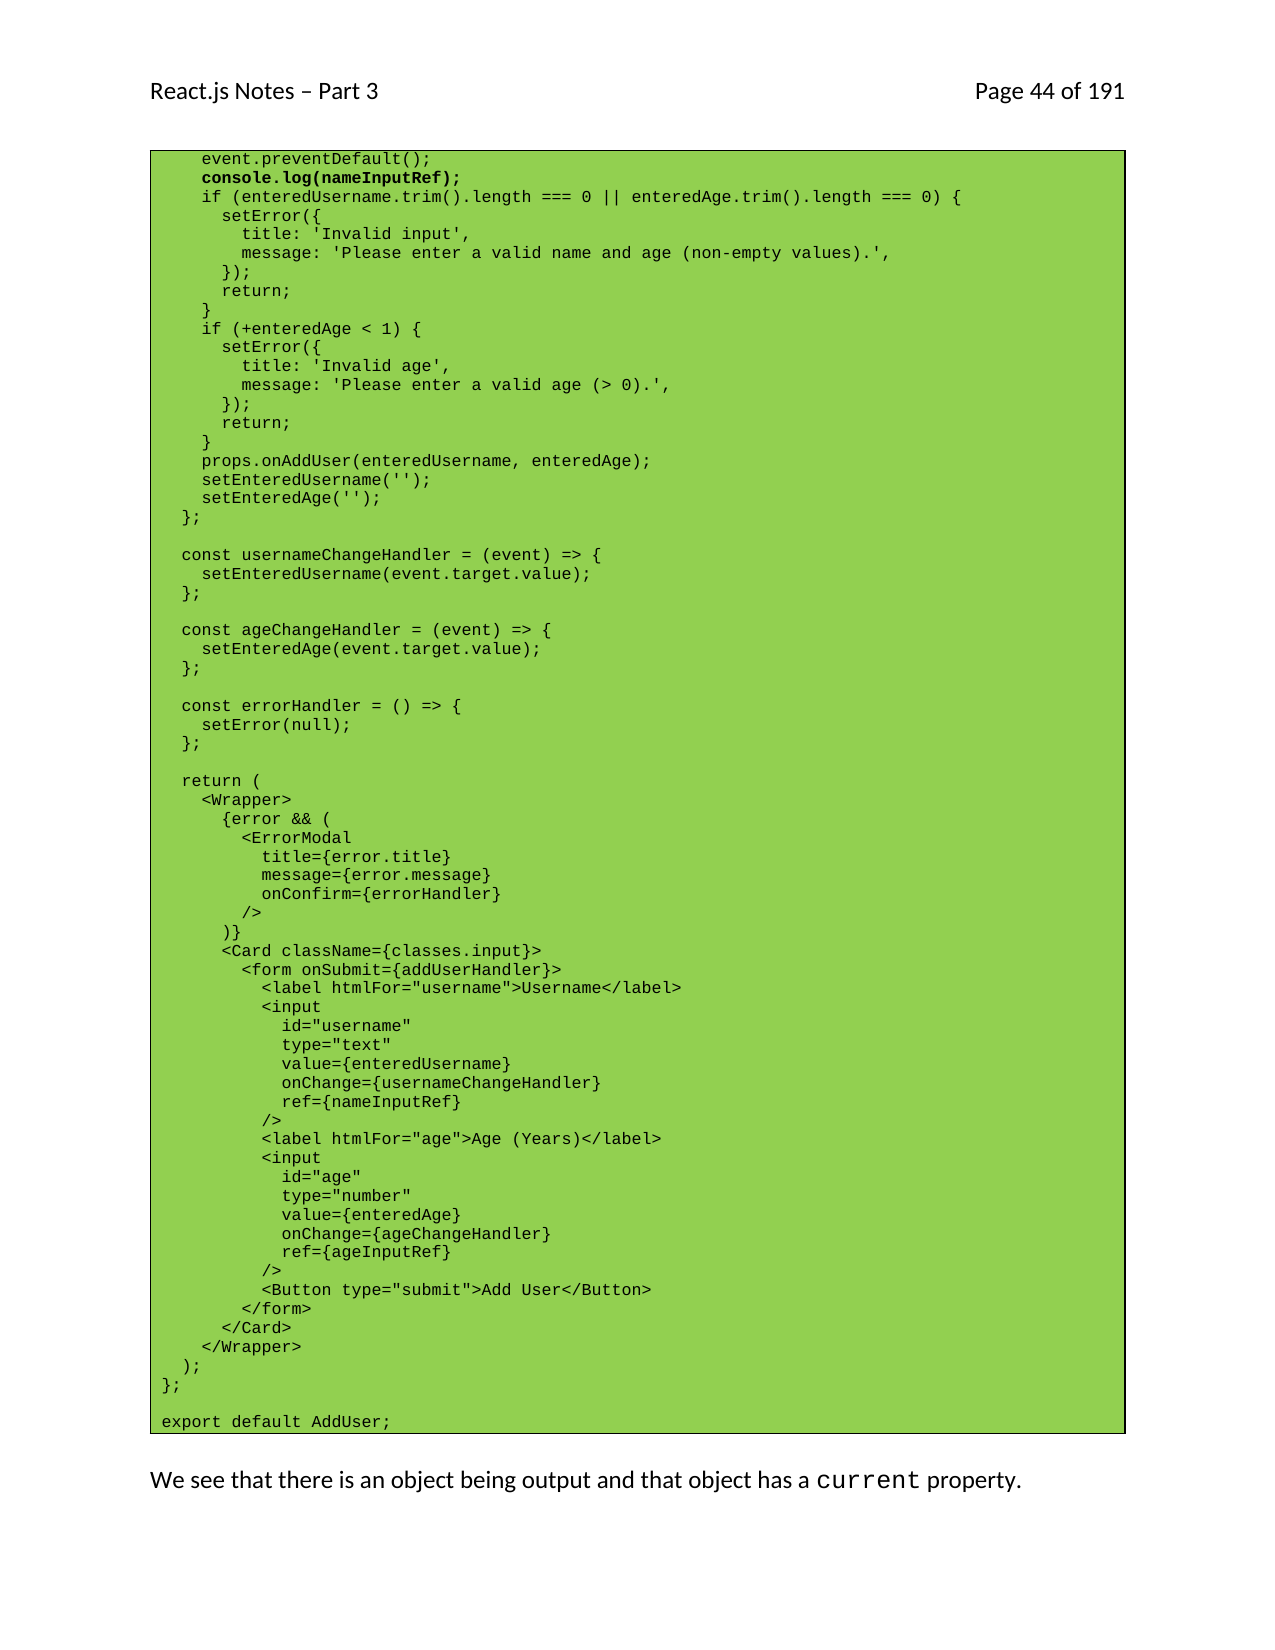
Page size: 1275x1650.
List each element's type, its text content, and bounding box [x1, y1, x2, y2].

text We see that there is an object being output and that object has a current property. [150, 1464, 1125, 1496]
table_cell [151, 151, 1124, 1433]
